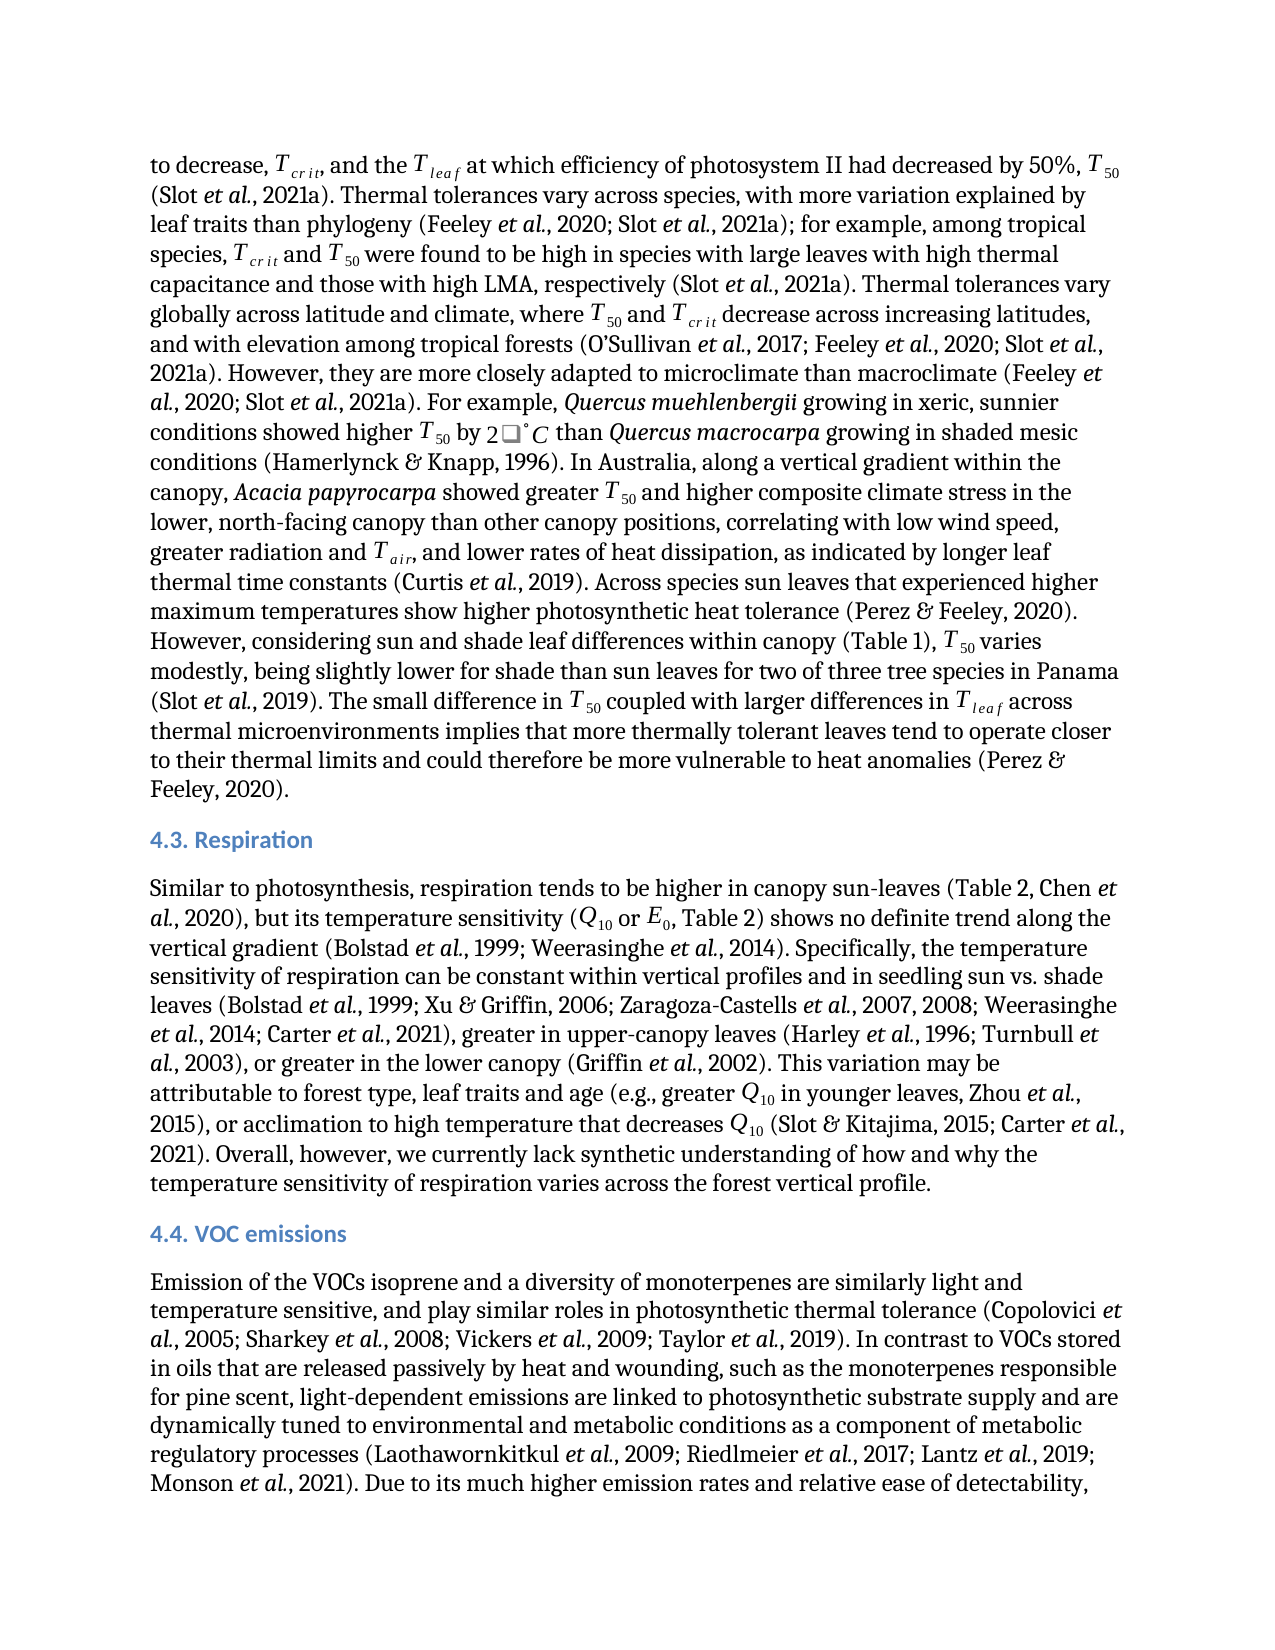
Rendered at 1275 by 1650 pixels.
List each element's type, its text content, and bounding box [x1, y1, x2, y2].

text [150, 150, 1125, 803]
text Similar to photosynthesis, respiration tends to be higher in canopy sun-leaves (Table 2, Chen et al., 2020), but its temperature sensitivity ( or , Table 2) shows no definite trend along the vertical gradient (Bolstad et al., 1999; Weerasinghe et al., 2014). Specifically, the temperature sensitivity of respiration can be constant within vertical profiles and in seedling sun vs. shade leaves (Bolstad et al., 1999; Xu & Griffin, 2006; Zaragoza-Castells et al., 2007, 2008; Weerasinghe et al., 2014; Carter et al., 2021), greater in upper-canopy leaves (Harley et al., 1996; Turnbull et al., 2003), or greater in the lower canopy (Griffin et al., 2002). This variation may be attributable to forest type, leaf traits and age (e.g., greater in younger leaves, Zhou et al., 2015), or acclimation to high temperature that decreases (Slot & Kitajima, 2015; Carter et al., 2021). Overall, however, we currently lack synthetic understanding of how and why the temperature sensitivity of respiration varies across the forest vertical profile. [150, 873, 1125, 1197]
subtitle 4.4. VOC emissions [150, 1218, 1125, 1249]
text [150, 1268, 1125, 1498]
subtitle 4.3. Respiration [150, 824, 1125, 855]
